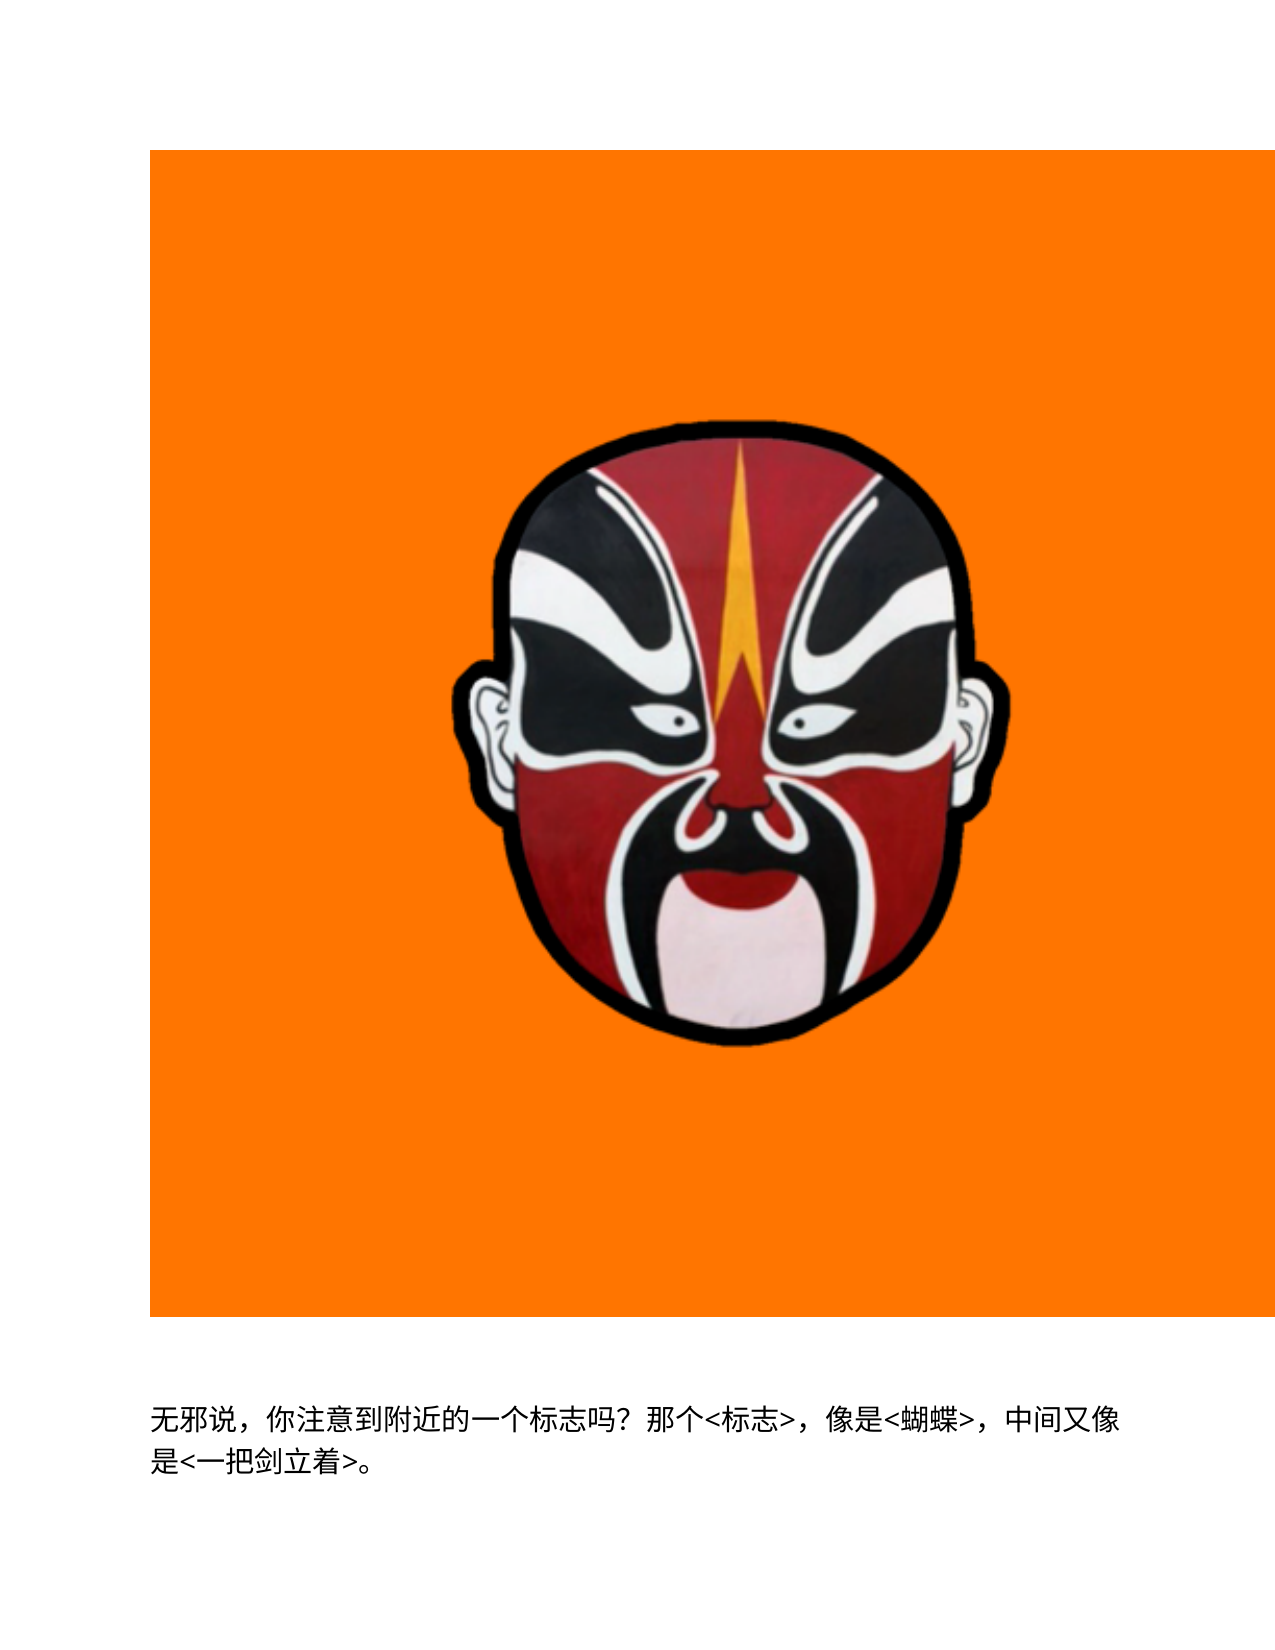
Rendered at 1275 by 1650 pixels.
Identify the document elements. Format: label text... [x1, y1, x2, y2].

text 无邪说，你注意到附近的一个标志吗？那个<标志>，像是<蝴蝶>，中间又像是<一把剑立着>。 [150, 1396, 1125, 1481]
picture [150, 150, 1275, 1317]
